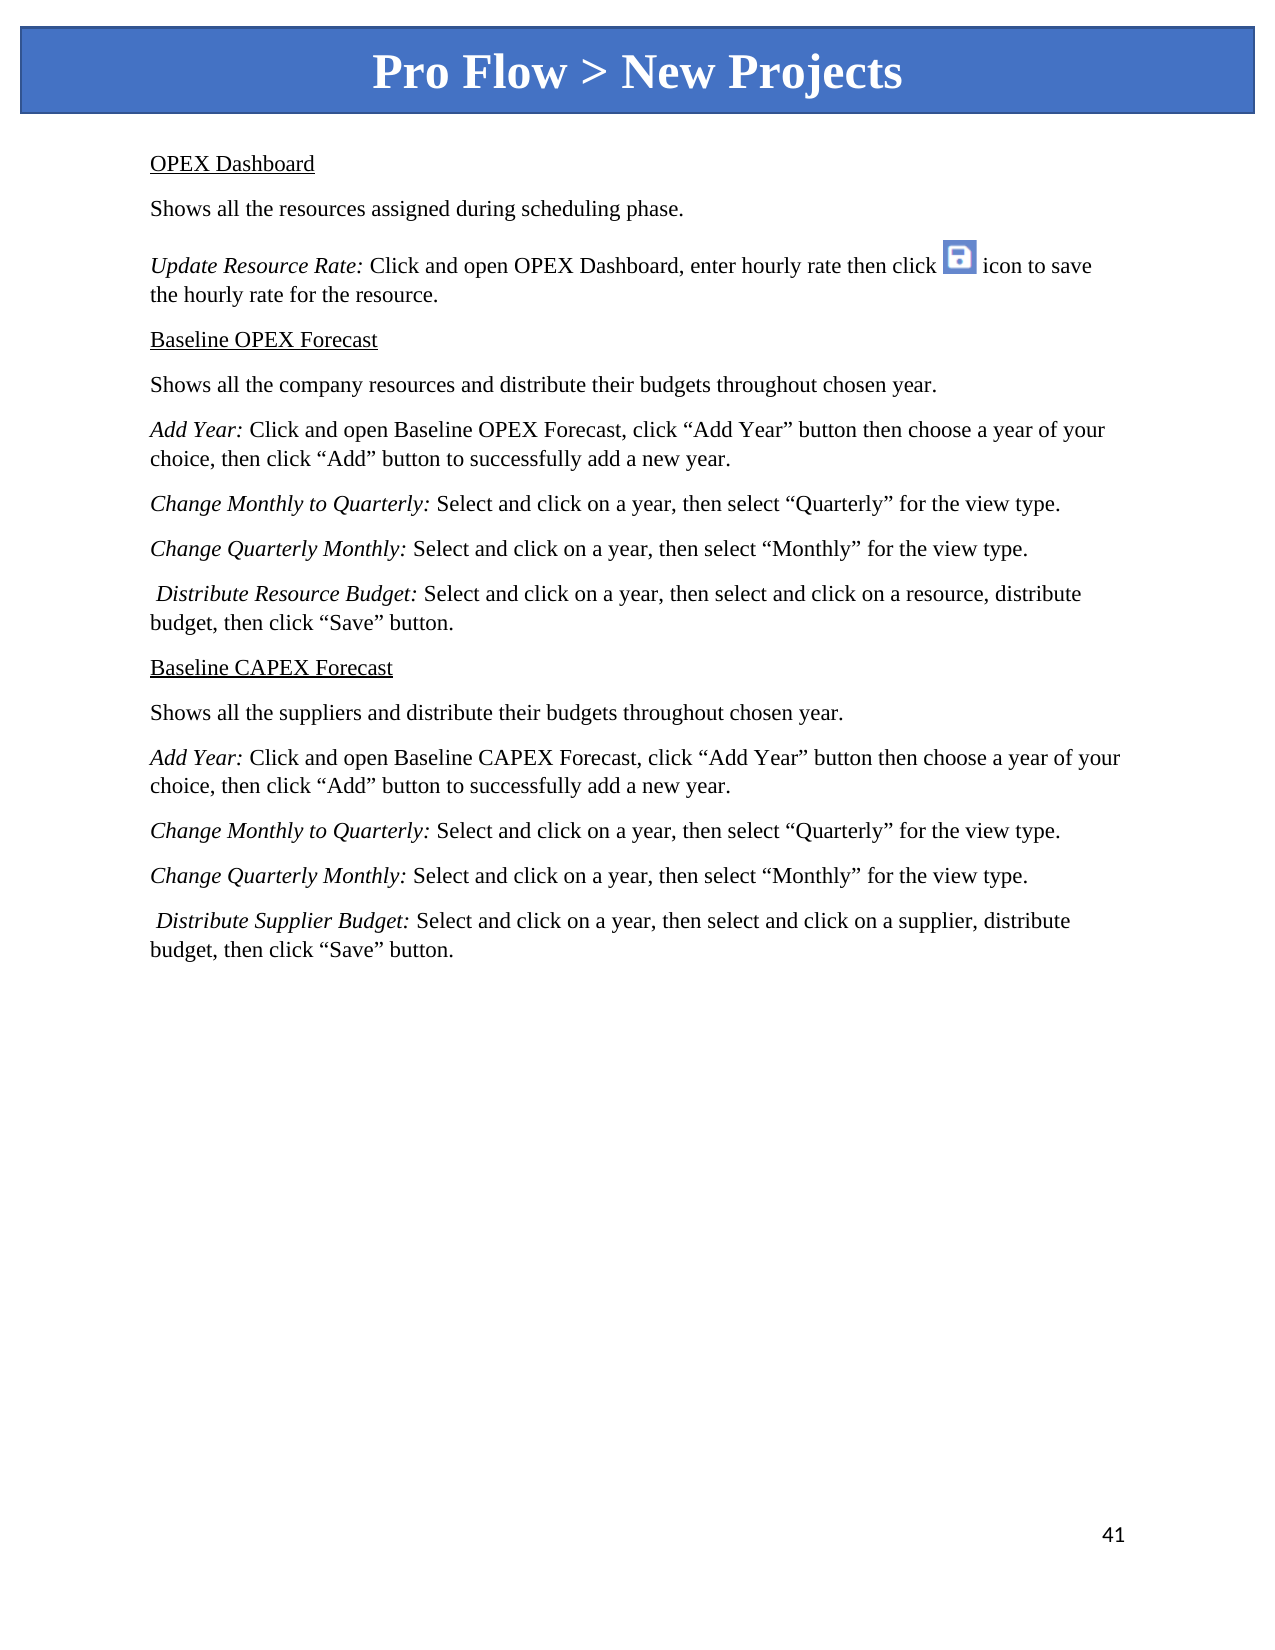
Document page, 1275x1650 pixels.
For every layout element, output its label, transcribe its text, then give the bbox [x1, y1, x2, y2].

text Distribute Supplier Budget: Select and click on a year, then select and click on a supplier, distribute budget, then click “Save” button. [150, 908, 1125, 962]
text OPEX Dashboard [150, 150, 1125, 176]
text Baseline CAPEX Forecast [150, 654, 1125, 680]
text Add Year: Click and open Baseline CAPEX Forecast, click “Add Year” button then choose a year of your choice, then click “Add” button to successfully add a new year. [150, 744, 1125, 799]
text Baseline OPEX Forecast [150, 326, 1125, 352]
text Shows all the resources assigned during scheduling phase. [150, 195, 1125, 221]
text Distribute Resource Budget: Select and click on a year, then select and click on a resource, distribute budget, then click “Save” button. [150, 580, 1125, 635]
text Shows all the company resources and distribute their budgets throughout chosen year. [150, 371, 1125, 398]
text Update Resource Rate: Click and open OPEX Dashboard, enter hourly rate then click icon to save the hourly rate for the resource. [150, 240, 1125, 307]
text Change Monthly to Quarterly: Select and click on a year, then select “Quarterly” for the view type. [150, 817, 1125, 844]
picture [943, 240, 977, 274]
text Shows all the suppliers and distribute their budgets throughout chosen year. [150, 699, 1125, 725]
text Change Quarterly Monthly: Select and click on a year, then select “Monthly” for the view type. [150, 535, 1125, 561]
text Add Year: Click and open Baseline OPEX Forecast, click “Add Year” button then choose a year of your choice, then click “Add” button to successfully add a new year. [150, 416, 1125, 471]
text Change Quarterly Monthly: Select and click on a year, then select “Monthly” for the view type. [150, 862, 1125, 889]
text Change Monthly to Quarterly: Select and click on a year, then select “Quarterly” for the view type. [150, 490, 1125, 516]
